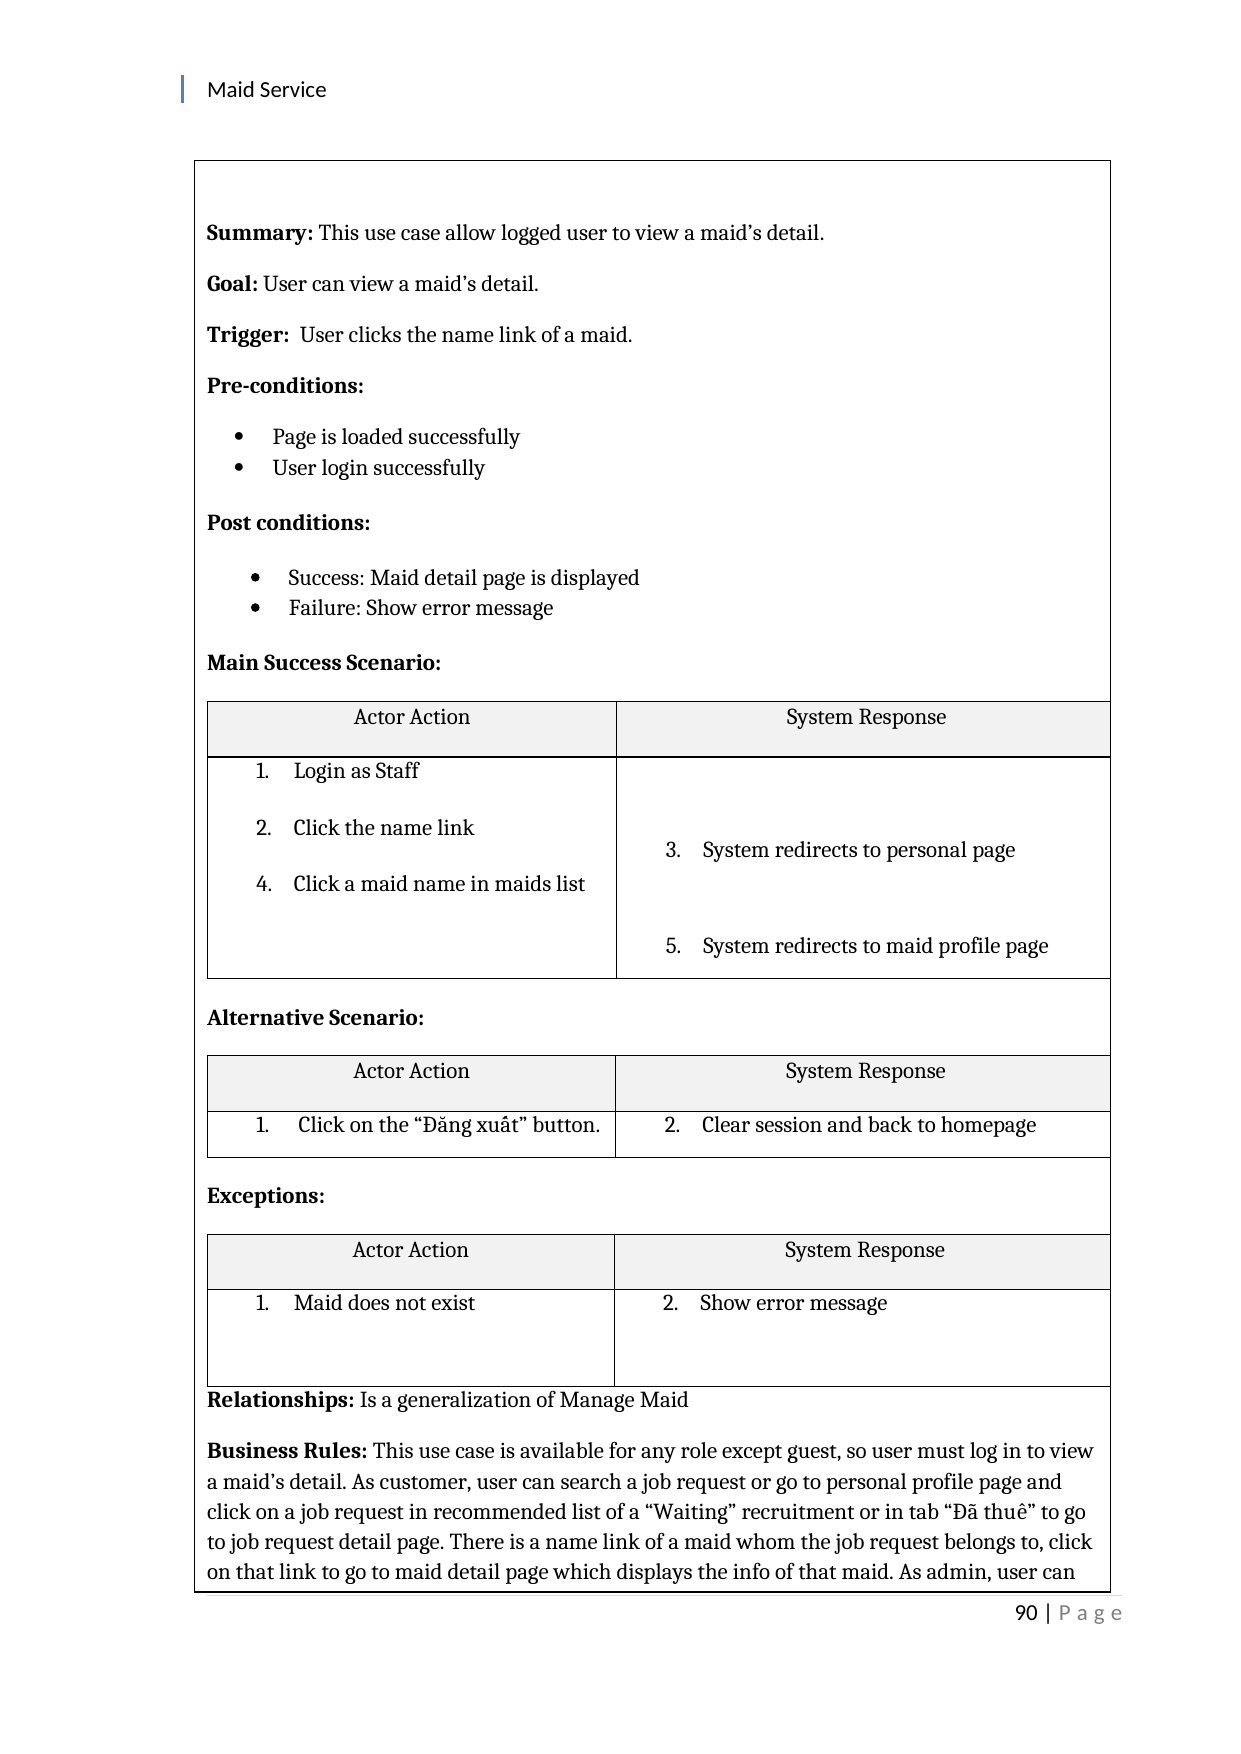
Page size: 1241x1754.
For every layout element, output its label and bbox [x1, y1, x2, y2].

table_cell [195, 161, 1110, 1591]
